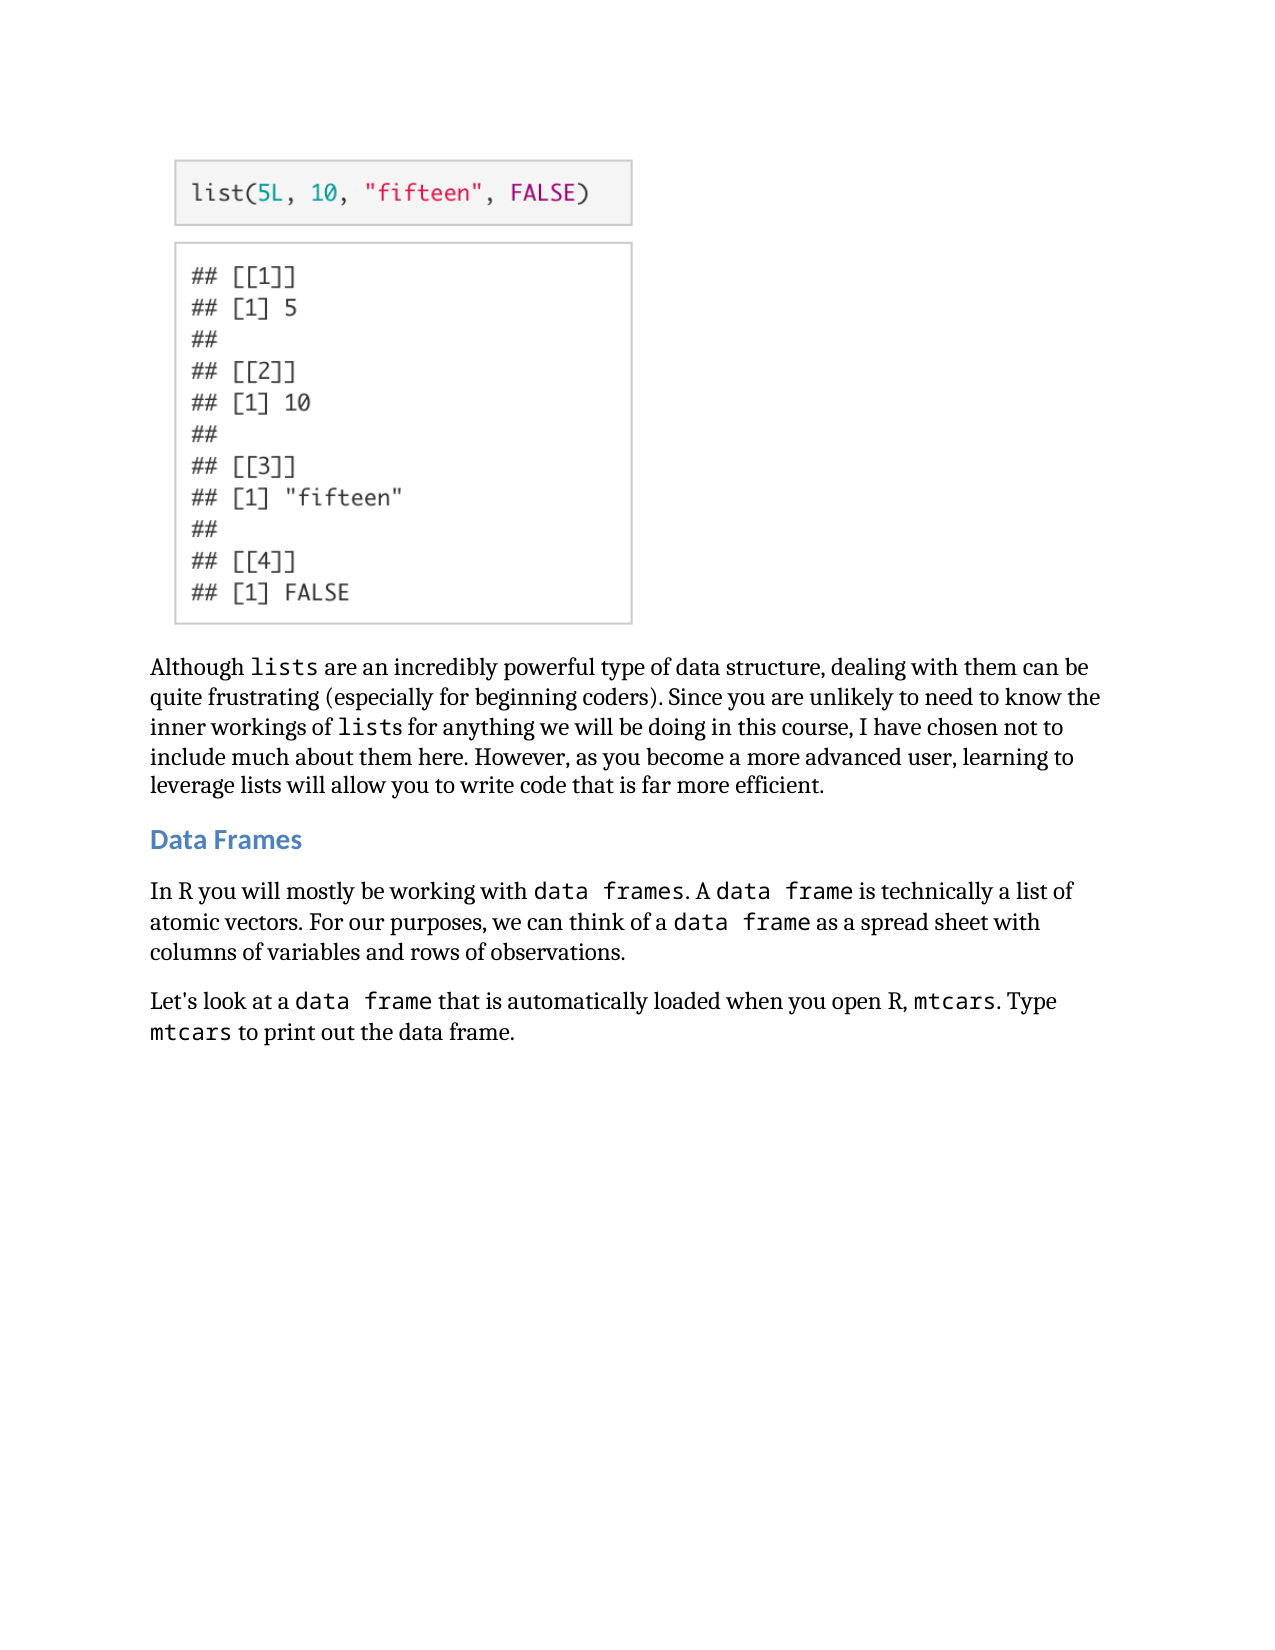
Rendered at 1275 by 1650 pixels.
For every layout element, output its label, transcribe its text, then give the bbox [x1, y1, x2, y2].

text Let's look at a data frame that is automatically loaded when you open R, mtcars. Type mtcars to print out the data frame. [150, 985, 1125, 1048]
subtitle Data Frames [150, 821, 1125, 856]
text Although lists are an incredibly powerful type of data structure, dealing with them can be quite frustrating (especially for beginning coders). Since you are unlikely to need to know the inner workings of lists for anything we will be doing in this course, I have chosen not to include much about them here. However, as you become a more advanced user, learning to leverage lists will allow you to write code that is far more efficient. [150, 651, 1125, 800]
text In R you will mostly be working with data frames. A data frame is technically a list of atomic vectors. For our purposes, we can think of a data frame as a spread sheet with columns of variables and rows of observations. [150, 875, 1125, 966]
picture [168, 150, 638, 631]
